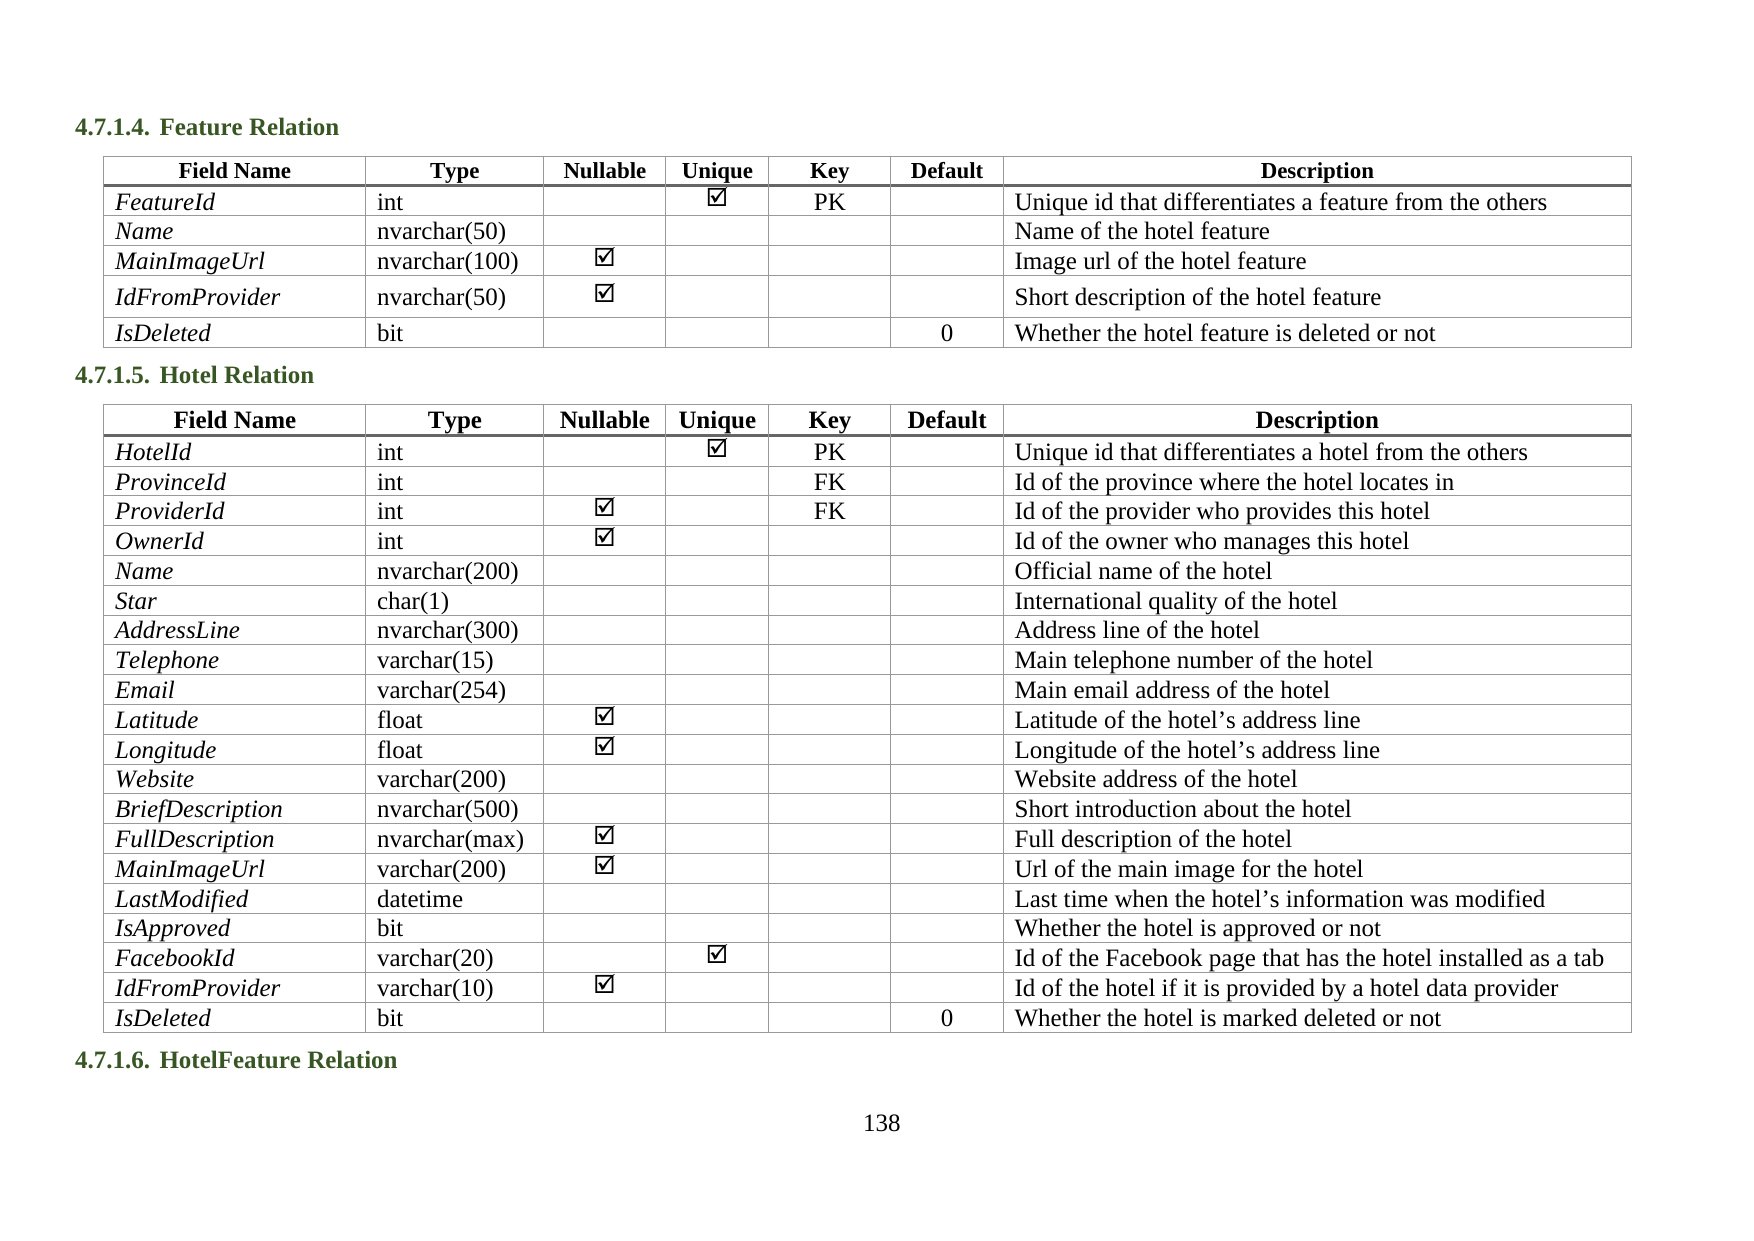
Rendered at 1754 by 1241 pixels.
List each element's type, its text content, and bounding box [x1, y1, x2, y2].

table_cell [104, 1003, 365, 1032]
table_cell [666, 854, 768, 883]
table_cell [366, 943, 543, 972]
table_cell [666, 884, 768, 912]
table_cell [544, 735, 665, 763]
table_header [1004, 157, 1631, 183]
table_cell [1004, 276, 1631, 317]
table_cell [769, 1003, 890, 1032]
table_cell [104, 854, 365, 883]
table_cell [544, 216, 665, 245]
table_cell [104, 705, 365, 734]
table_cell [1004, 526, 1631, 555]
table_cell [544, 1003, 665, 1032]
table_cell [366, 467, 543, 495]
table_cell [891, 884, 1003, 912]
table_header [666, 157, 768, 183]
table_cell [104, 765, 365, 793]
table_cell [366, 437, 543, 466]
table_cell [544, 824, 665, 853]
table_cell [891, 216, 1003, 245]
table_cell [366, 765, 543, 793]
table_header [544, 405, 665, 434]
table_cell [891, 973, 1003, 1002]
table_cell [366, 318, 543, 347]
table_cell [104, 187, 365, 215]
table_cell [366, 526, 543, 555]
subtitle HotelFeature Relation [150, 1045, 1660, 1074]
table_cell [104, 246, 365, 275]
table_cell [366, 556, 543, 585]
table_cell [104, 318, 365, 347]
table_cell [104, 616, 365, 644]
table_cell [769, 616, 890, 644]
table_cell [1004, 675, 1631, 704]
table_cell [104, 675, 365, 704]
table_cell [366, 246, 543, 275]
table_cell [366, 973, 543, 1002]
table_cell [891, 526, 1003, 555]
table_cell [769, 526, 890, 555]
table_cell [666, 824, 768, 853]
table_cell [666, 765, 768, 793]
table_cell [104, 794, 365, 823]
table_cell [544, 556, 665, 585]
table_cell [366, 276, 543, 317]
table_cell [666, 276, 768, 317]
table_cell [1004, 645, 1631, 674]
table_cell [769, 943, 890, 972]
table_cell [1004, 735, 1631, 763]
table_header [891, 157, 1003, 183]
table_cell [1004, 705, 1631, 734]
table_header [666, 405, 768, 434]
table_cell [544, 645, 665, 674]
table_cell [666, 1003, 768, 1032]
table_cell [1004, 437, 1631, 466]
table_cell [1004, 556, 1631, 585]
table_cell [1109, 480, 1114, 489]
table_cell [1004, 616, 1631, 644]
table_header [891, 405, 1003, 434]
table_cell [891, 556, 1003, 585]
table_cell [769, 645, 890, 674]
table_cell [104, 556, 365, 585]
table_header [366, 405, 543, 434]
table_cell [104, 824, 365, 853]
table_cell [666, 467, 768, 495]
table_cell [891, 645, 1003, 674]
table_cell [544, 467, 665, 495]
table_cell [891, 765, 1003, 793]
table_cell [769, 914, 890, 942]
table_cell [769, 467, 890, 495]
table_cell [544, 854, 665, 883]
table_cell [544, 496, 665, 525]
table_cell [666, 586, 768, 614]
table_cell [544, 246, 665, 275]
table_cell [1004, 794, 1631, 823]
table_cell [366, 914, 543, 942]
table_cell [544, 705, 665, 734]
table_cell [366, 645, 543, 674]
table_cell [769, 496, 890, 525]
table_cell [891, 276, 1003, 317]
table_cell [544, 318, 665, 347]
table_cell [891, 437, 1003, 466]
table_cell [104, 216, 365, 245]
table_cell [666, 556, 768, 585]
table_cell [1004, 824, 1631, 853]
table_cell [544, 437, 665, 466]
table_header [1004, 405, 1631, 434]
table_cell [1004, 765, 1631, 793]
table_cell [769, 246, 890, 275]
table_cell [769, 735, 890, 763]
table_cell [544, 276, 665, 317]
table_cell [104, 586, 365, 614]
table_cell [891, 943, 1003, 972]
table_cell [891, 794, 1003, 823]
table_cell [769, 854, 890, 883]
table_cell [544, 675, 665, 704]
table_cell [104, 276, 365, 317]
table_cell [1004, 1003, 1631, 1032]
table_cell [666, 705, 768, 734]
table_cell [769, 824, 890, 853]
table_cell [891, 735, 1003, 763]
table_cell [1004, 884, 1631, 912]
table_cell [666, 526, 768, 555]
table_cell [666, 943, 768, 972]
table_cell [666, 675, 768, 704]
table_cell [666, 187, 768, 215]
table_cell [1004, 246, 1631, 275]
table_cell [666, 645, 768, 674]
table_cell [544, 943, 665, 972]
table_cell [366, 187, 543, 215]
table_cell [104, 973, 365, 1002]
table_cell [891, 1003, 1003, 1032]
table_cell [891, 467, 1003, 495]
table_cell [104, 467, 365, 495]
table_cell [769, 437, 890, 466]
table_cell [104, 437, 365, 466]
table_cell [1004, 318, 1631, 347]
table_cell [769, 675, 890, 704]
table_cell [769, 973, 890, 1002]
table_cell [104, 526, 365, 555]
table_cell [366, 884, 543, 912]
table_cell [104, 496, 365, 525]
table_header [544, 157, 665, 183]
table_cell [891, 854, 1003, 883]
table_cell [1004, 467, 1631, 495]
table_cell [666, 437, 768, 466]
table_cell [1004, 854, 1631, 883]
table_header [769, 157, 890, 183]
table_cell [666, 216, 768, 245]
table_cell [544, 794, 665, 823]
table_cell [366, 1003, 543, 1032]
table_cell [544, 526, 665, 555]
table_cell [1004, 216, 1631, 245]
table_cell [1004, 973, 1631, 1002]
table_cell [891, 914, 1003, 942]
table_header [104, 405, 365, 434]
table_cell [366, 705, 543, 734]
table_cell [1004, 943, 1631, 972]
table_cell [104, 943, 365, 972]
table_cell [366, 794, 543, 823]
subtitle Hotel Relation [150, 360, 1660, 389]
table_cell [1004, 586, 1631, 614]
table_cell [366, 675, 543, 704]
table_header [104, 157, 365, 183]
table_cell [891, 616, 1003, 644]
subtitle Feature Relation [150, 112, 1660, 141]
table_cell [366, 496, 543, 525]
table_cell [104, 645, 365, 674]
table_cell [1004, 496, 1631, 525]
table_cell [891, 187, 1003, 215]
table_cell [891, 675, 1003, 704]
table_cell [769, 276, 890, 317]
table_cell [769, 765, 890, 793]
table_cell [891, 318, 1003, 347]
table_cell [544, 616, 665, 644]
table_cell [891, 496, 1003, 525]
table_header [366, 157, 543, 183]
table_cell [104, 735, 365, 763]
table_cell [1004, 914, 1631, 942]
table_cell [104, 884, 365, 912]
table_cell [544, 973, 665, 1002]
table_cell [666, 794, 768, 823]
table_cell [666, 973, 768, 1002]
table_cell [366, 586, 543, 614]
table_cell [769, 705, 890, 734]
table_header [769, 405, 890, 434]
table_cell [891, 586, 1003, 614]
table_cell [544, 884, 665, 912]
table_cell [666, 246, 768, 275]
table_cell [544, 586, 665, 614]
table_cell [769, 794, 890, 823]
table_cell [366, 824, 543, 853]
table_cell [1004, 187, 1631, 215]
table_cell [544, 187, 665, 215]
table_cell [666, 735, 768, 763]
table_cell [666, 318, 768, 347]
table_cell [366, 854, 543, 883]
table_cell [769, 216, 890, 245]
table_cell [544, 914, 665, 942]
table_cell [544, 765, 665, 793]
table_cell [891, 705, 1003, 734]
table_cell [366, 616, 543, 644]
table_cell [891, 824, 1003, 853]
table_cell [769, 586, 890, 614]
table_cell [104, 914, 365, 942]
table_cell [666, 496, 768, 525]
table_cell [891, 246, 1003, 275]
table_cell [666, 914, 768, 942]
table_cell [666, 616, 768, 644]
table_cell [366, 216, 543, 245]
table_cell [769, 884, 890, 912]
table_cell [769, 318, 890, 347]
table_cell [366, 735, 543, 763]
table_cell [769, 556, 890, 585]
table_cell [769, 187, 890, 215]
